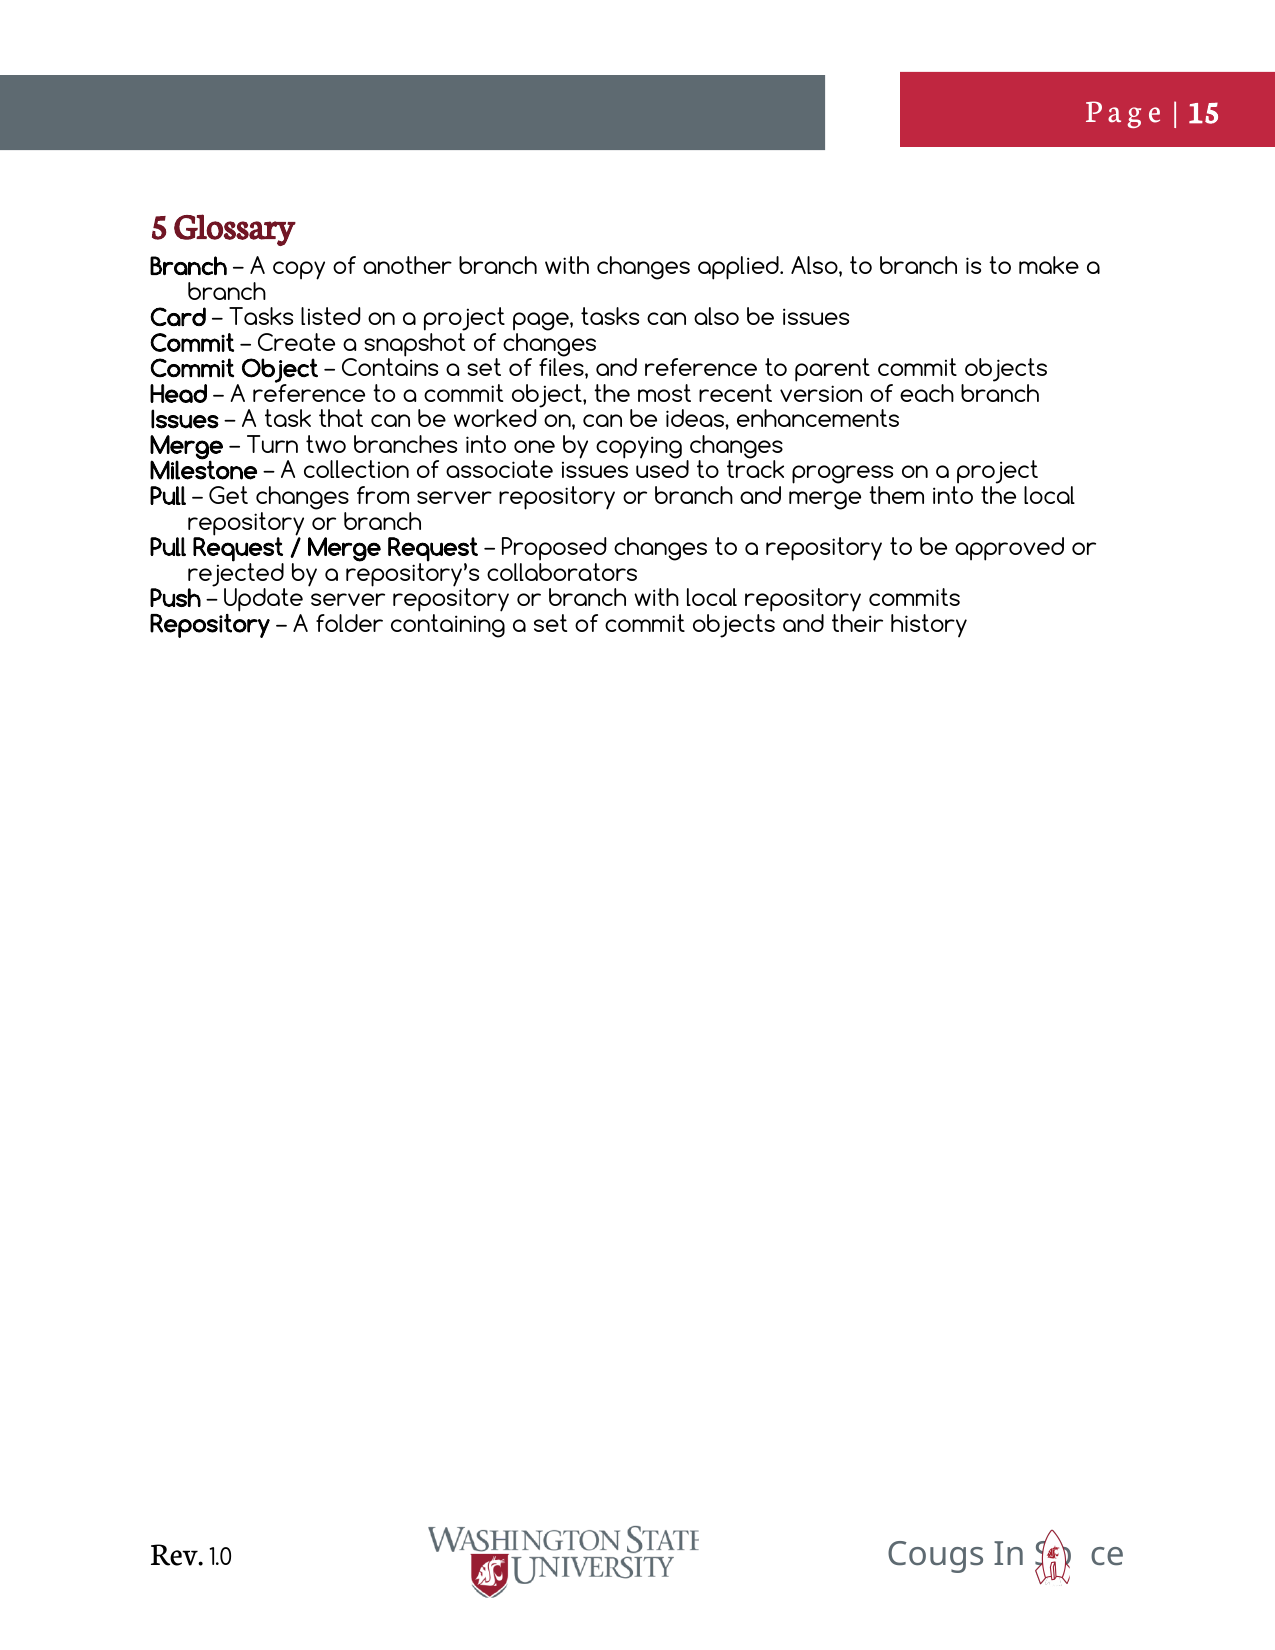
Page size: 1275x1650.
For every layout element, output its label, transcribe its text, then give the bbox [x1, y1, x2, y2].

text Head – A reference to a commit object, the most recent version of each branch [150, 382, 1125, 408]
text Merge – Turn two branches into one by copying changes [150, 433, 1125, 459]
picture [426, 1525, 699, 1597]
subtitle 5 Glossary [150, 200, 1125, 247]
text Branch – A copy of another branch with changes applied. Also, to branch is to make a branch [150, 254, 1125, 306]
text Commit Object – Contains a set of files, and reference to parent commit objects [150, 357, 1125, 382]
text Repository – A folder containing a set of commit objects and their history [150, 612, 1125, 637]
text Pull Request / Merge Request – Proposed changes to a repository to be approved or rejected by a repository’s collaborators [150, 535, 1125, 586]
text Pull – Get changes from server repository or branch and merge them into the local repository or branch [150, 484, 1125, 535]
text Push – Update server repository or branch with local repository commits [150, 586, 1125, 612]
text Commit – Create a snapshot of changes [150, 331, 1125, 357]
picture [1035, 1529, 1070, 1586]
text Milestone – A collection of associate issues used to track progress on a project [150, 459, 1125, 484]
text Card – Tasks listed on a project page, tasks can also be issues [150, 306, 1125, 331]
text Issues – A task that can be worked on, can be ideas, enhancements [150, 408, 1125, 433]
